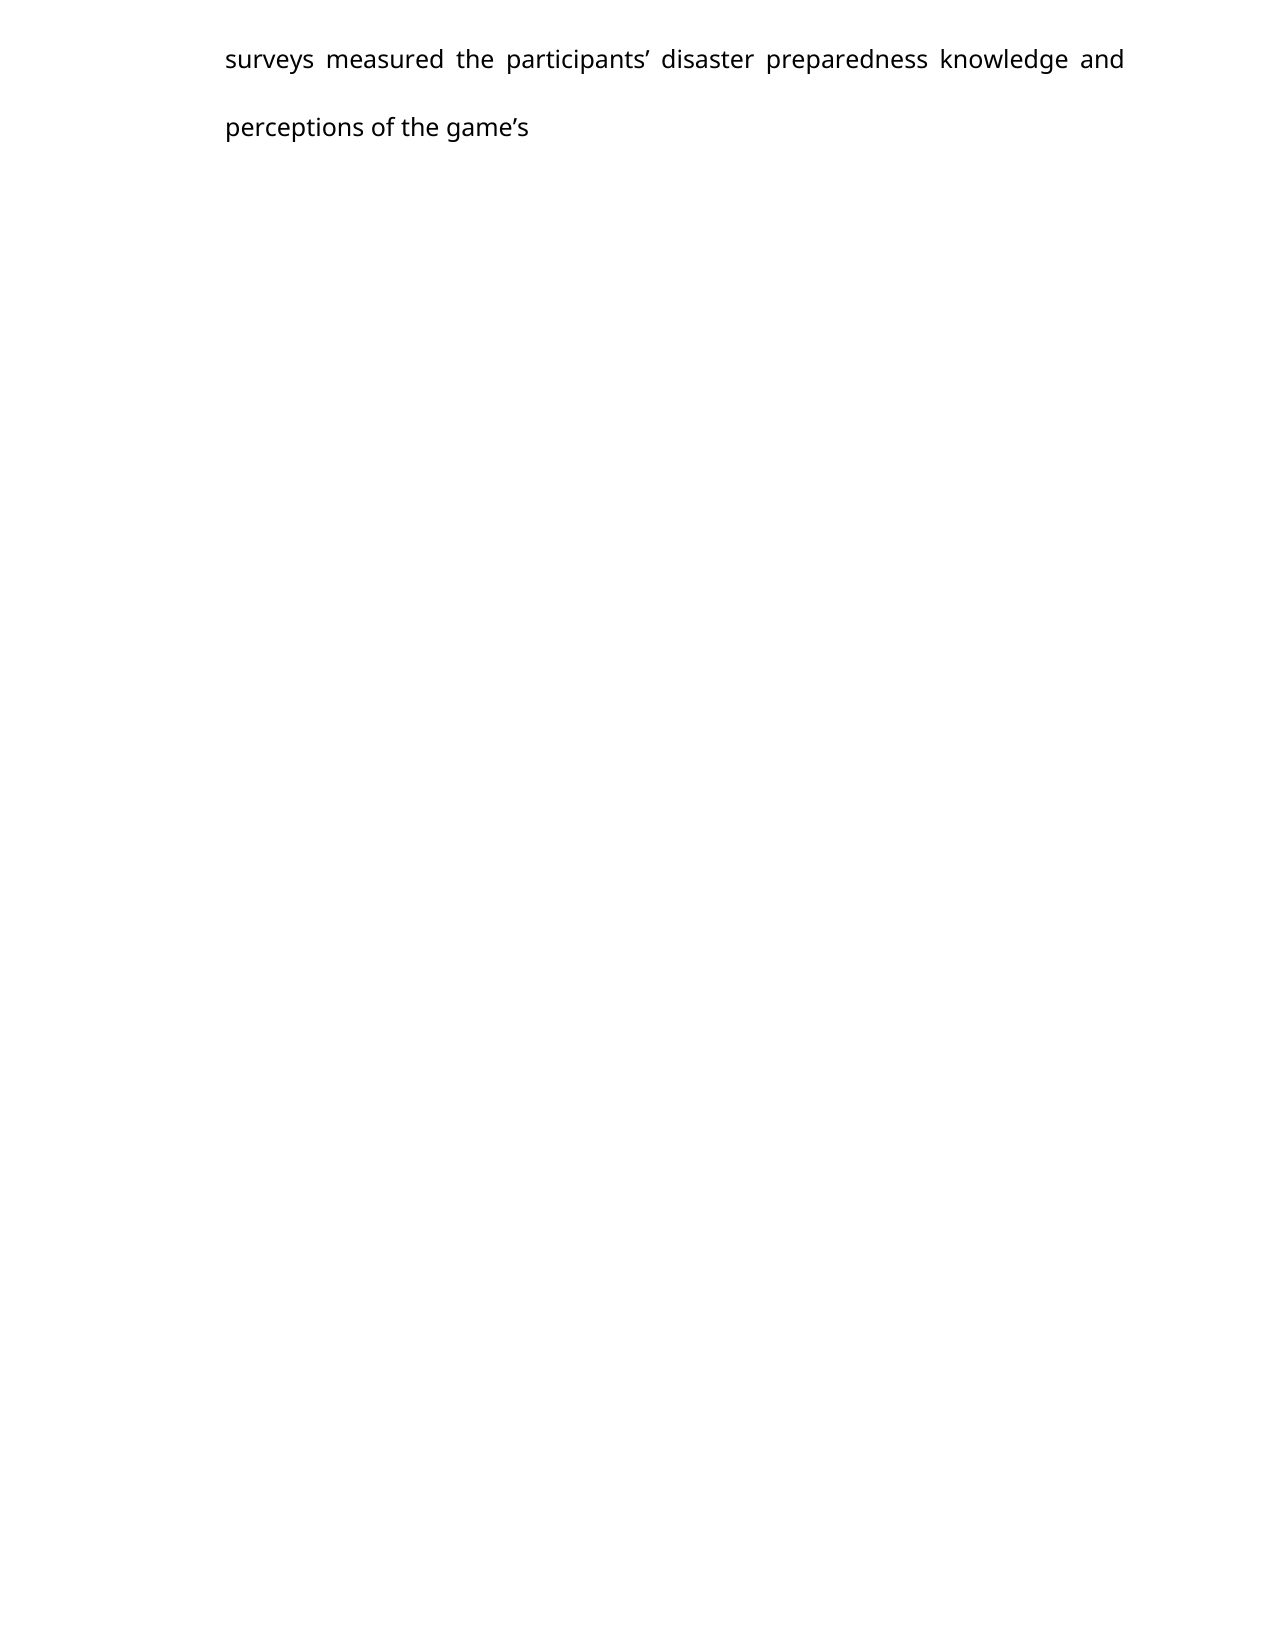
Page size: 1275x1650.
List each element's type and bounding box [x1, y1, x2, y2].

text [225, 42, 1126, 144]
